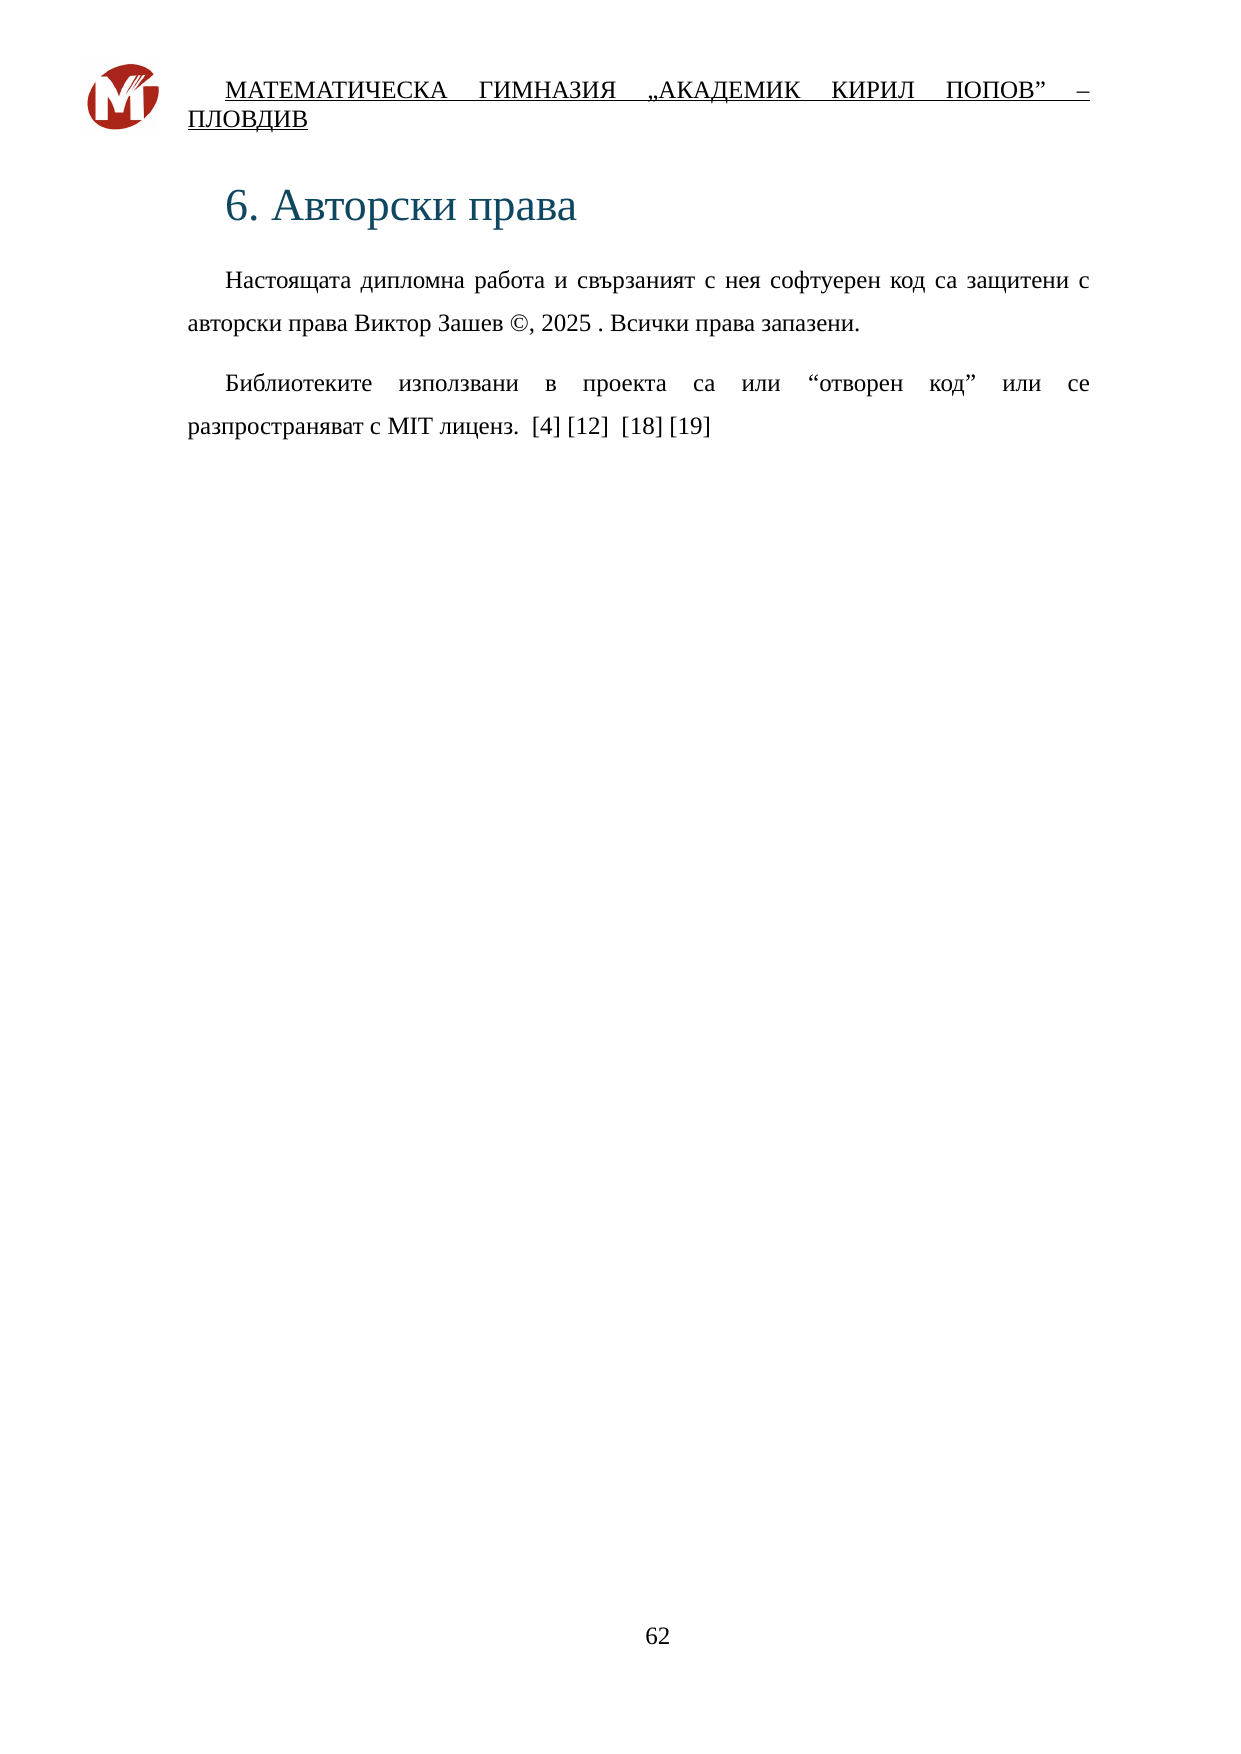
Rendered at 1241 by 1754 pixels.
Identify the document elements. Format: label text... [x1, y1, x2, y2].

picture [83, 58, 162, 137]
text Библиотеките използвани в проекта са или “отворен код” или се разпространяват с MIT лиценз. [187, 368, 1090, 440]
text Настоящата дипломна работа и свързаният с нея софтуерен код са защитени с авторски права Виктор Зашев ©, 2025 . Всички права запазени. [187, 265, 1090, 337]
subtitle 6. Авторски права [187, 178, 1090, 231]
